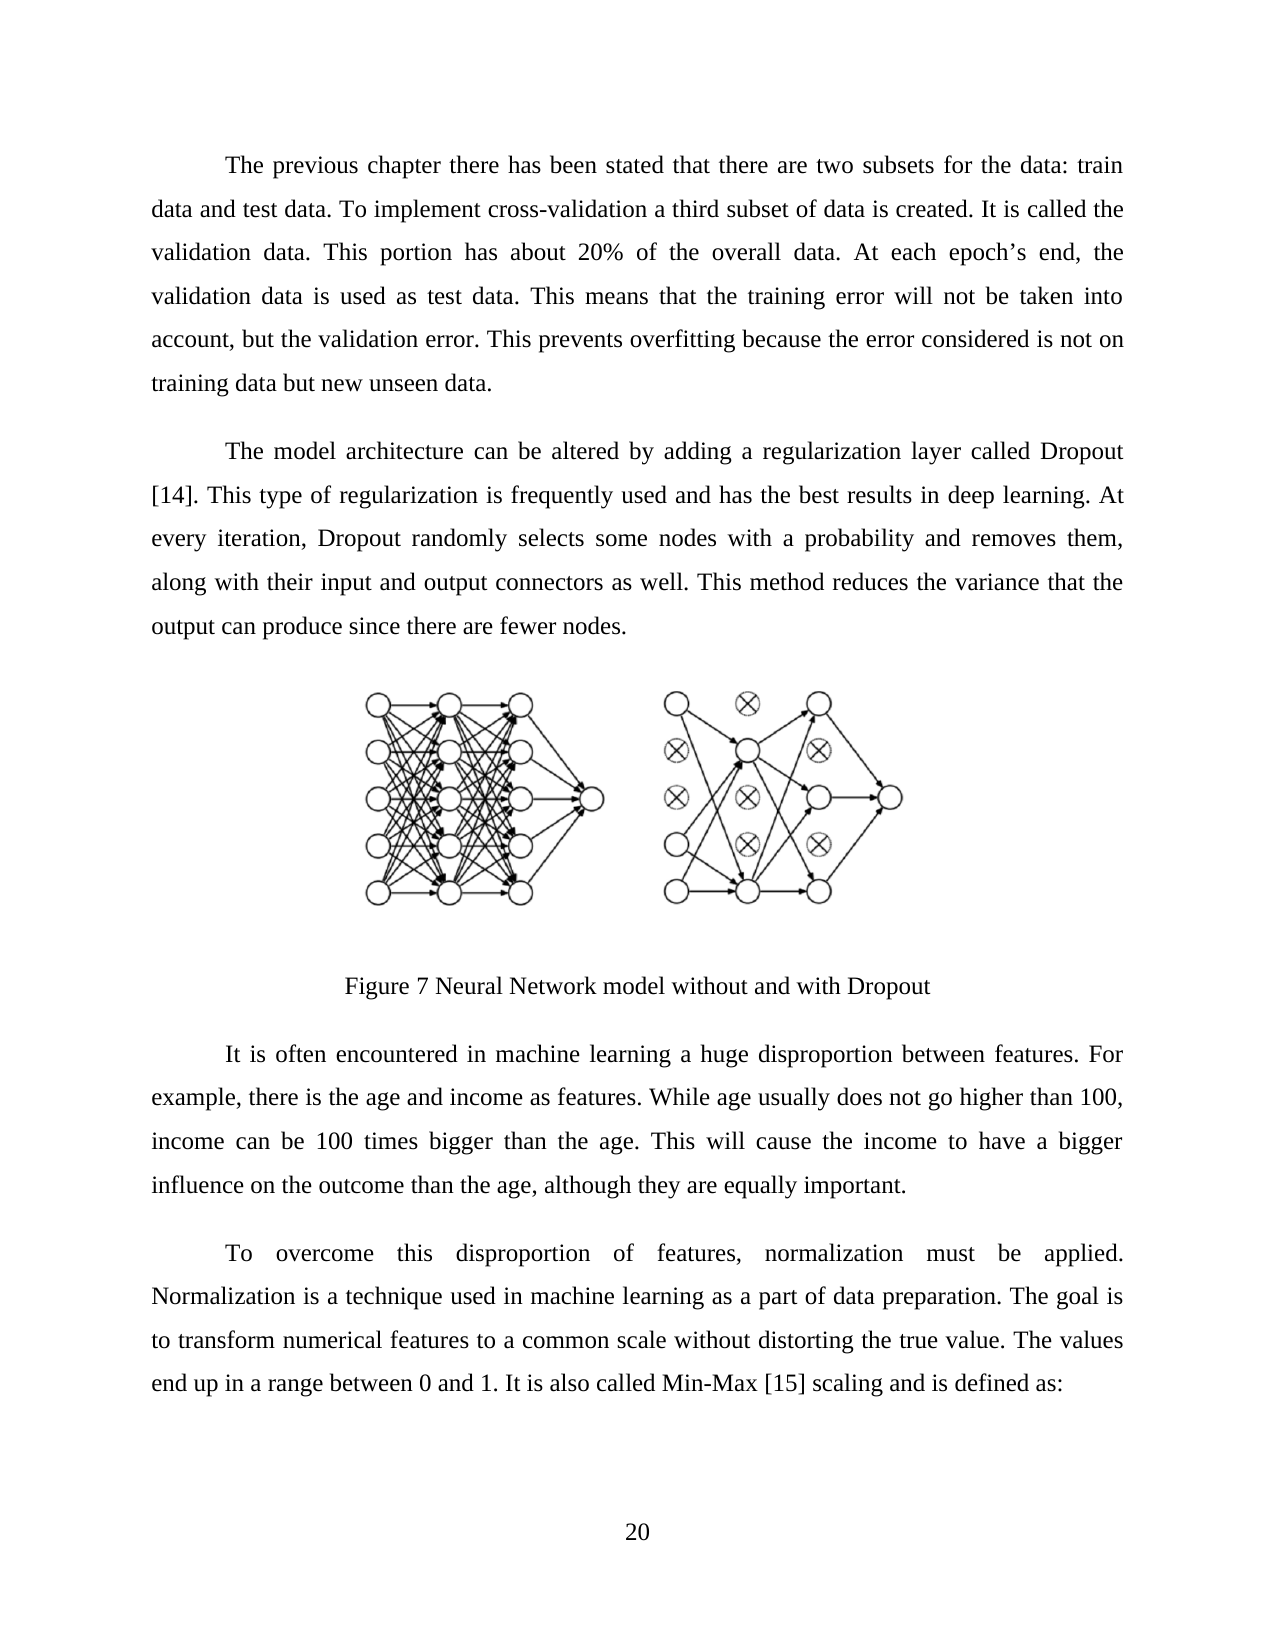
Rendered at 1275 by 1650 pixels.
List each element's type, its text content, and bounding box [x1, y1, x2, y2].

text The model architecture can be altered by adding a regularization layer called Dropout. This type of regularization is frequently used and has the best results in deep learning. At every iteration, Dropout randomly selects some nodes with a probability and removes them, along with their input and output connectors as well. This method reduces the variance that the output can produce since there are fewer nodes. [150, 436, 1125, 639]
text The previous chapter there has been stated that there are two subsets for the data: train data and test data. To implement cross-validation a third subset of data is created. It is called the validation data. This portion has about 20% of the overall data. At each epoch’s end, the validation data is used as test data. This means that the training error will not be taken into account, but the validation error. This prevents overfitting because the error considered is not on training data but new unseen data. [151, 150, 1125, 397]
text It is often encountered in machine learning a huge disproportion between features. For example, there is the age and income as features. While age usually does not go higher than 100, income can be 100 times bigger than the age. This will cause the income to have a bigger influence on the outcome than the age, although they are equally important. [150, 1039, 1125, 1198]
picture [343, 678, 932, 932]
text Figure 7 Neural Network model without and with Dropout [150, 971, 1125, 999]
text To overcome this disproportion of features, normalization must be applied. Normalization is a technique used in machine learning as a part of data preparation. The goal is to transform numerical features to a common scale without distorting the true value. The values end up in a range between 0 and 1. It is also called Min-Max scaling and is defined as: [150, 1238, 1125, 1397]
